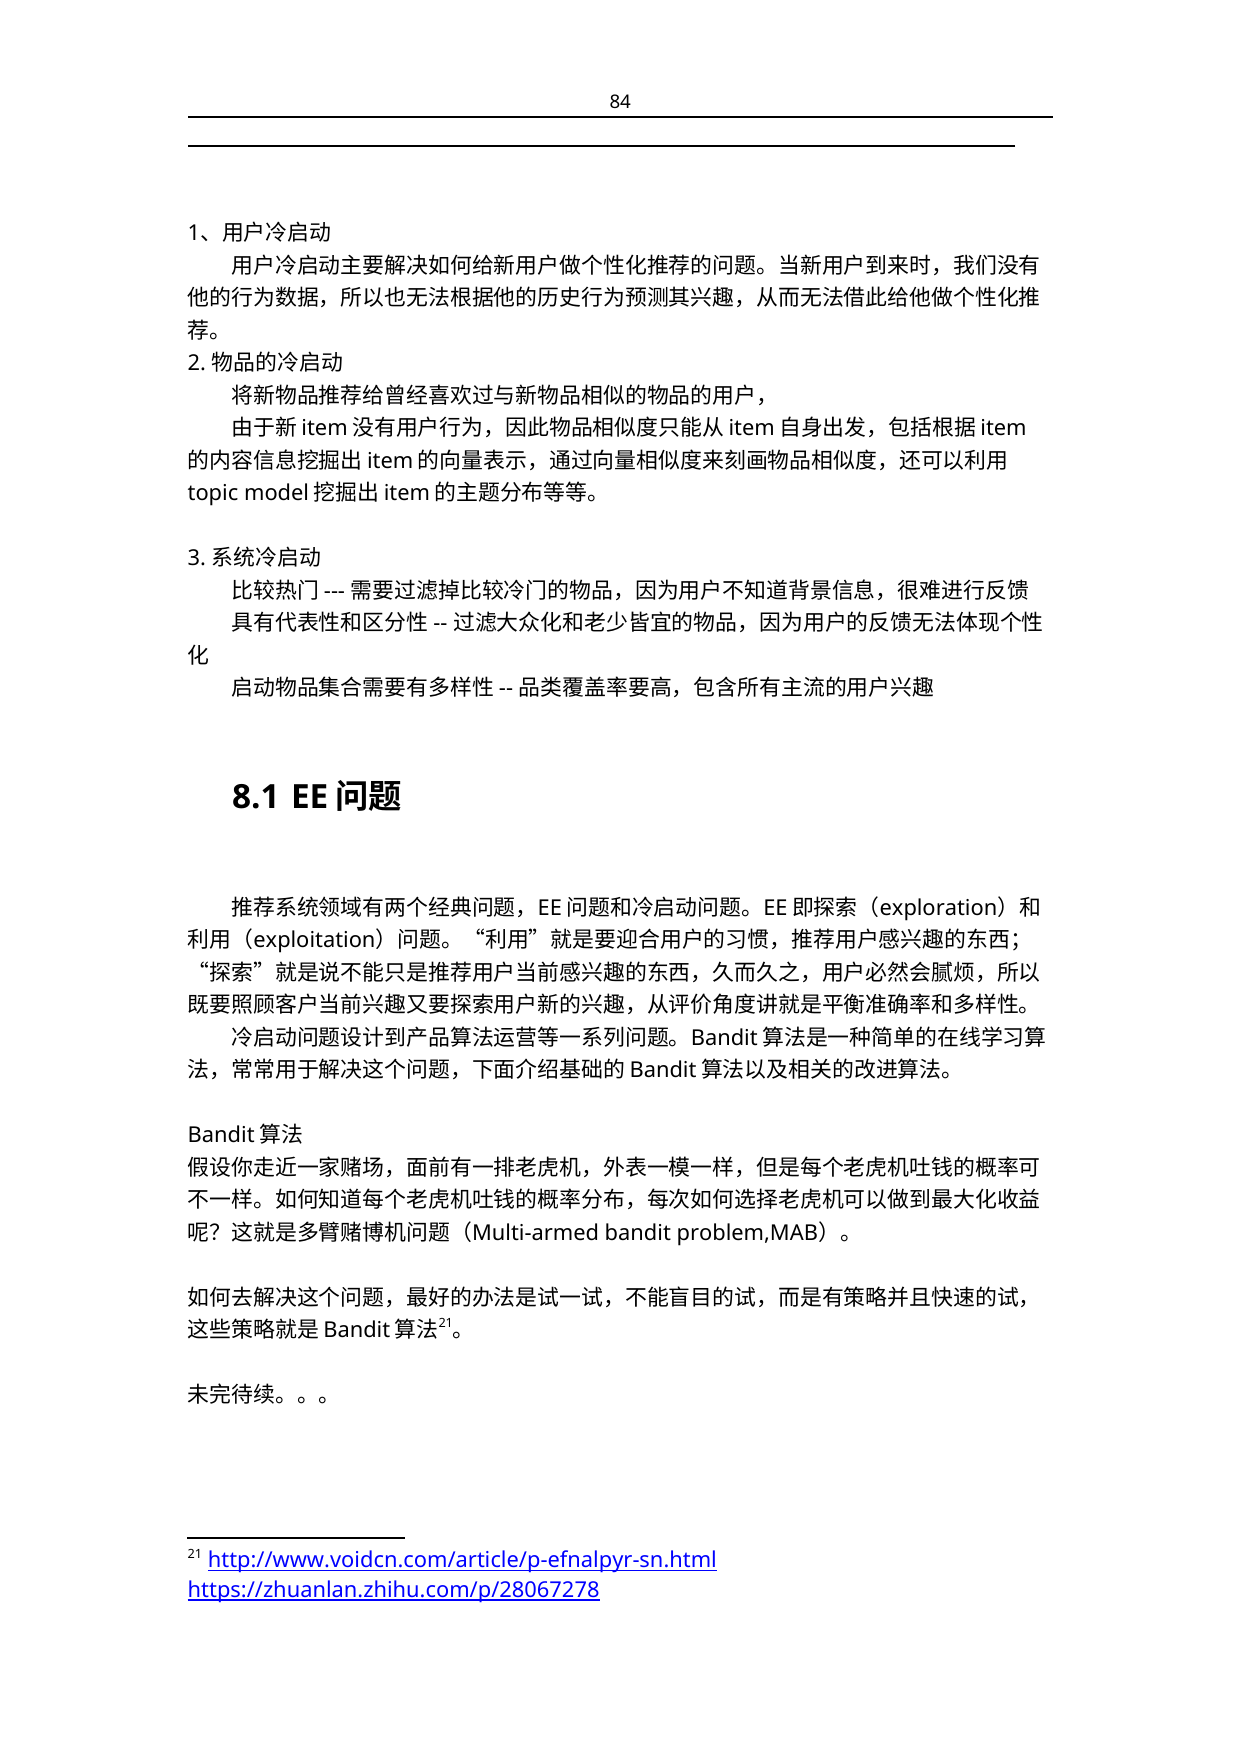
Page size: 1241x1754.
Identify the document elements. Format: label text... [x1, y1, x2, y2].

text 如何去解决这个问题，最好的办法是试一试，不能盲目的试，而是有策略并且快速的试，这些策略就是Bandit算法。 [187, 1279, 1053, 1344]
text 1、用户冷启动 [187, 215, 1053, 247]
text 未完待续。。。 [187, 1377, 1053, 1409]
text 具有代表性和区分性 -- 过滤大众化和老少皆宜的物品，因为用户的反馈无法体现个性化 [187, 605, 1053, 670]
text 假设你走近一家赌场，面前有一排老虎机，外表一模一样，但是每个老虎机吐钱的概率可不一样。如何知道每个老虎机吐钱的概率分布，每次如何选择老虎机可以做到最大化收益呢？这就是多臂赌博机问题（Multi-armed bandit problem,MAB）。 [187, 1149, 1053, 1247]
text 2. 物品的冷启动 [187, 345, 1053, 377]
text 用户冷启动主要解决如何给新用户做个性化推荐的问题。当新用户到来时，我们没有他的行为数据，所以也无法根据他的历史行为预测其兴趣，从而无法借此给他做个性化推荐。 [187, 247, 1053, 345]
text 比较热门 --- 需要过滤掉比较冷门的物品，因为用户不知道背景信息，很难进行反馈 [187, 572, 1053, 605]
text 启动物品集合需要有多样性 -- 品类覆盖率要高，包含所有主流的用户兴趣 [187, 670, 1053, 702]
text 推荐系统领域有两个经典问题，EE问题和冷启动问题。EE即探索（exploration）和利用（exploitation）问题。“利用”就是要迎合用户的习惯，推荐用户感兴趣的东西；“探索”就是说不能只是推荐用户当前感兴趣的东西，久而久之，用户必然会腻烦，所以既要照顾客户当前兴趣又要探索用户新的兴趣，从评价角度讲就是平衡准确率和多样性。 [187, 889, 1053, 1019]
text 3. 系统冷启动 [187, 540, 1053, 572]
subtitle EE问题 [232, 762, 1053, 827]
text 由于新item没有用户行为，因此物品相似度只能从item自身出发，包括根据item的内容信息挖掘出item的向量表示，通过向量相似度来刻画物品相似度，还可以利用topic model挖掘出item的主题分布等等。 [187, 410, 1053, 507]
text 冷启动问题设计到产品算法运营等一系列问题。Bandit算法是一种简单的在线学习算法，常常用于解决这个问题，下面介绍基础的Bandit算法以及相关的改进算法。 [187, 1019, 1053, 1084]
text 将新物品推荐给曾经喜欢过与新物品相似的物品的用户， [187, 377, 1053, 410]
text Bandit算法 [187, 1117, 1053, 1149]
